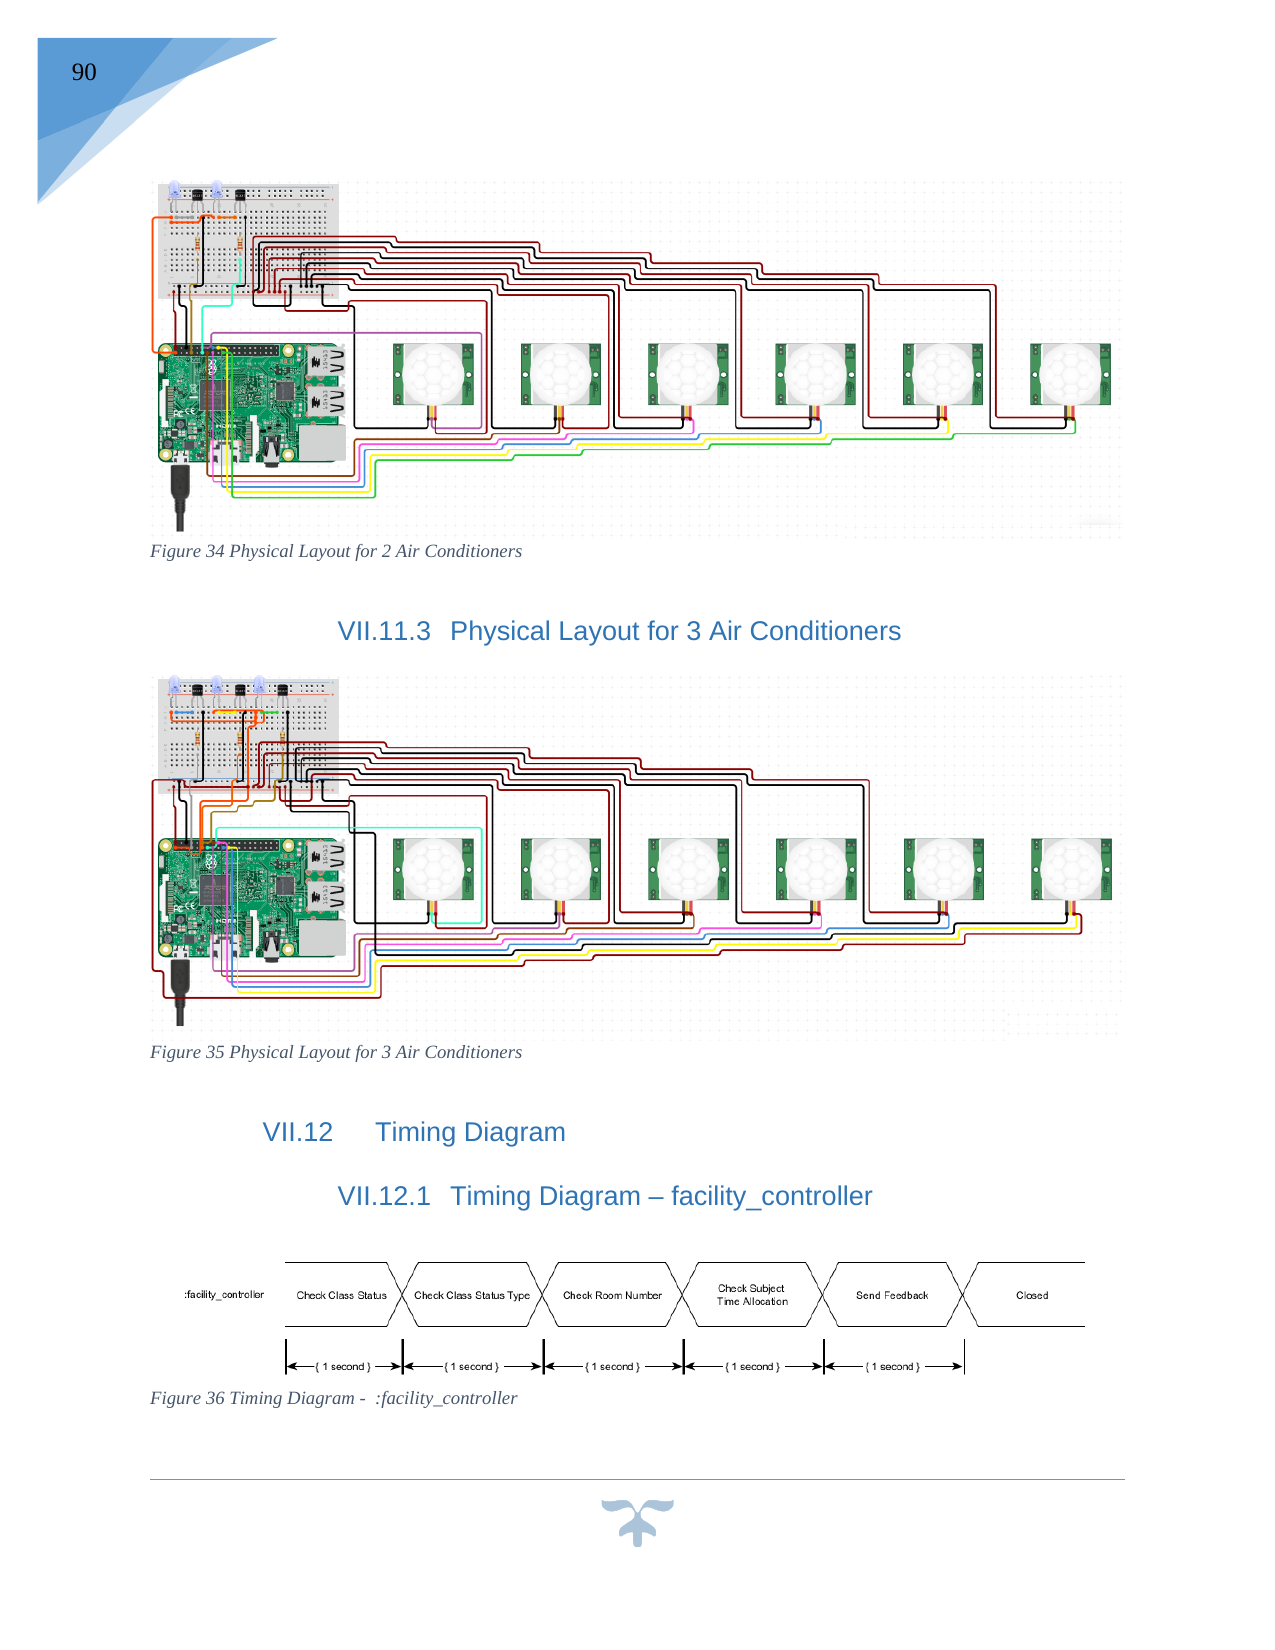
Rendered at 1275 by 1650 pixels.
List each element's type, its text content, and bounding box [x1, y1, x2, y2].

text Figure 34 Physical Layout for 2 Air Conditioners [150, 540, 1125, 561]
picture [37, 37, 1124, 540]
picture [150, 675, 1125, 1041]
subtitle Timing Diagram [262, 1116, 1125, 1147]
picture [150, 1240, 1124, 1387]
subtitle Physical Layout for 3 Air Conditioners [337, 615, 1125, 646]
text Figure 36 Timing Diagram - :facility_controller [150, 1387, 1125, 1408]
subtitle Timing Diagram – facility_controller [337, 1180, 1125, 1211]
text Figure 35 Physical Layout for 3 Air Conditioners [150, 1041, 1125, 1062]
